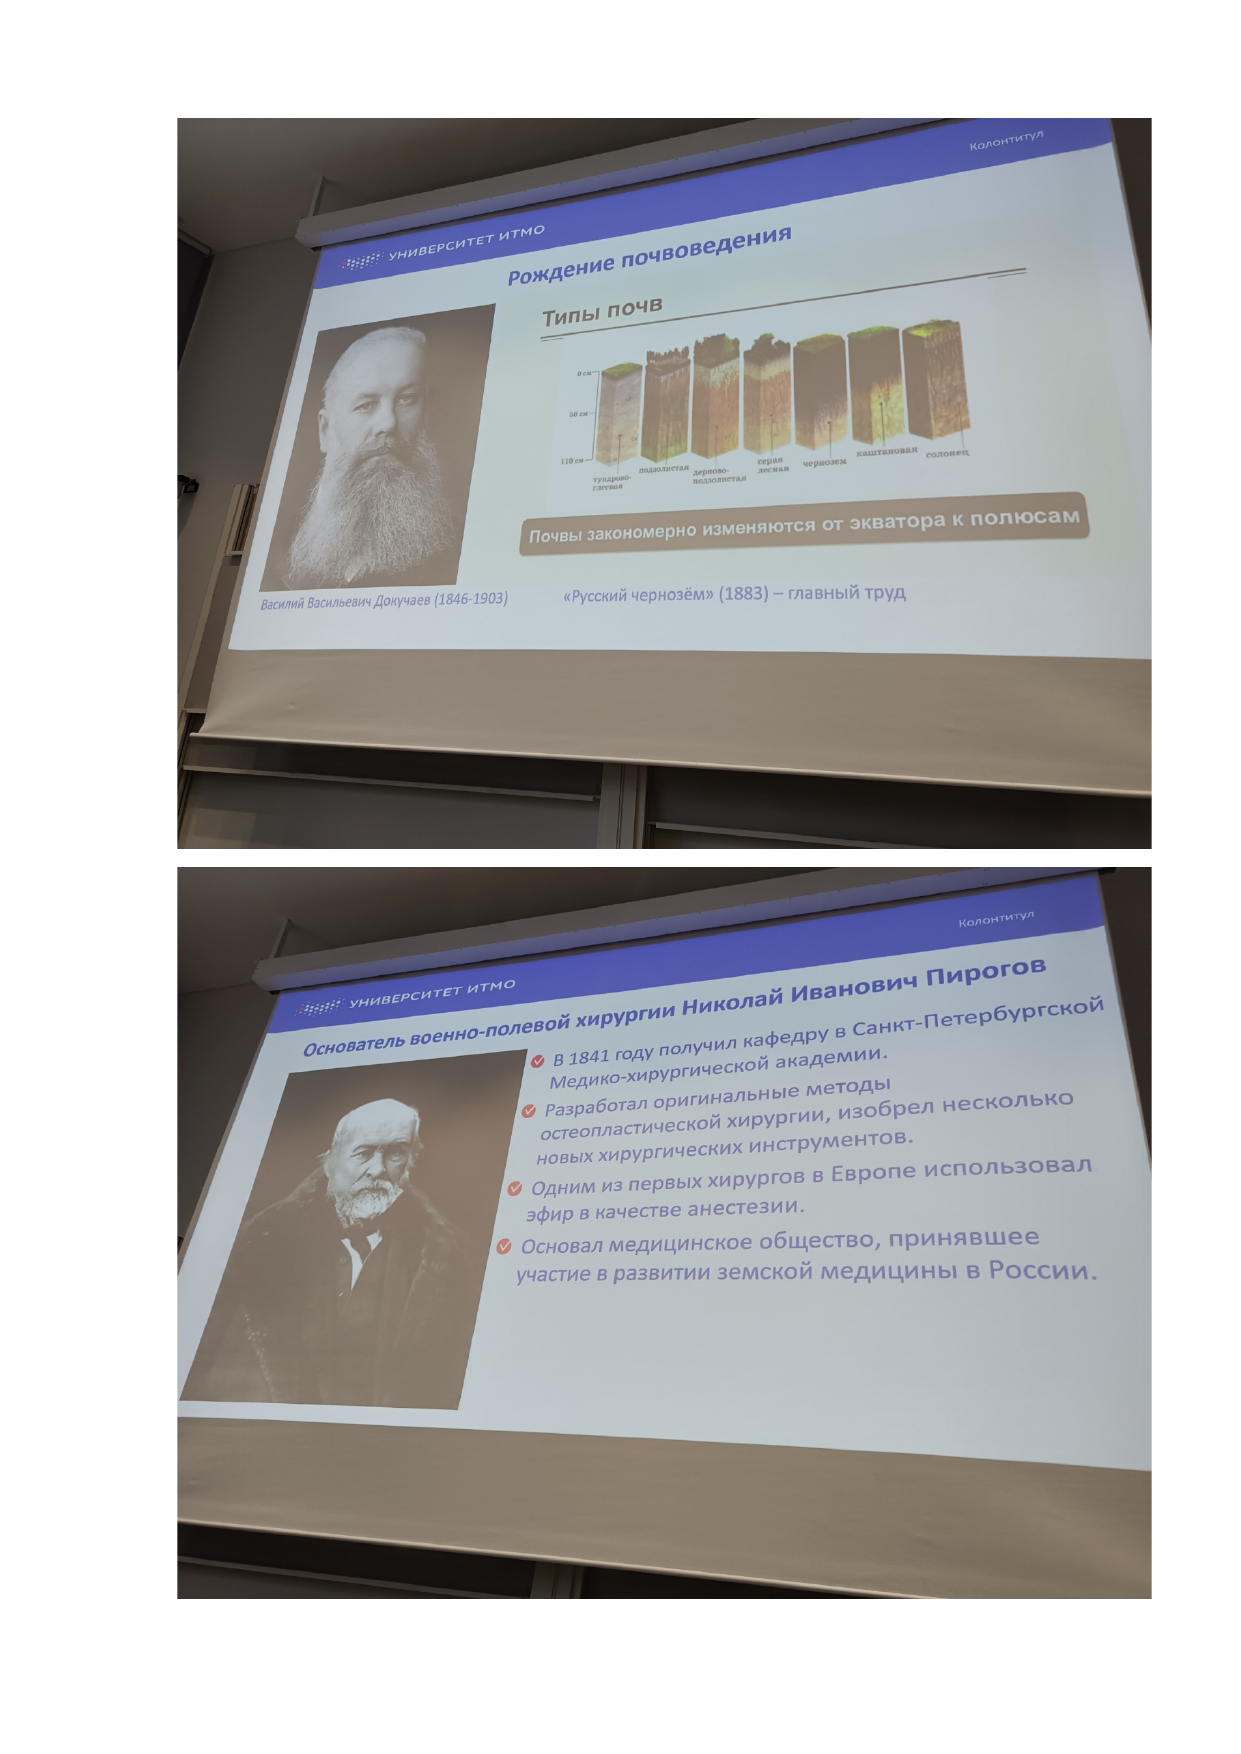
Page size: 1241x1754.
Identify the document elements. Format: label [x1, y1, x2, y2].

picture [177, 867, 1152, 1599]
picture [177, 118, 1152, 849]
